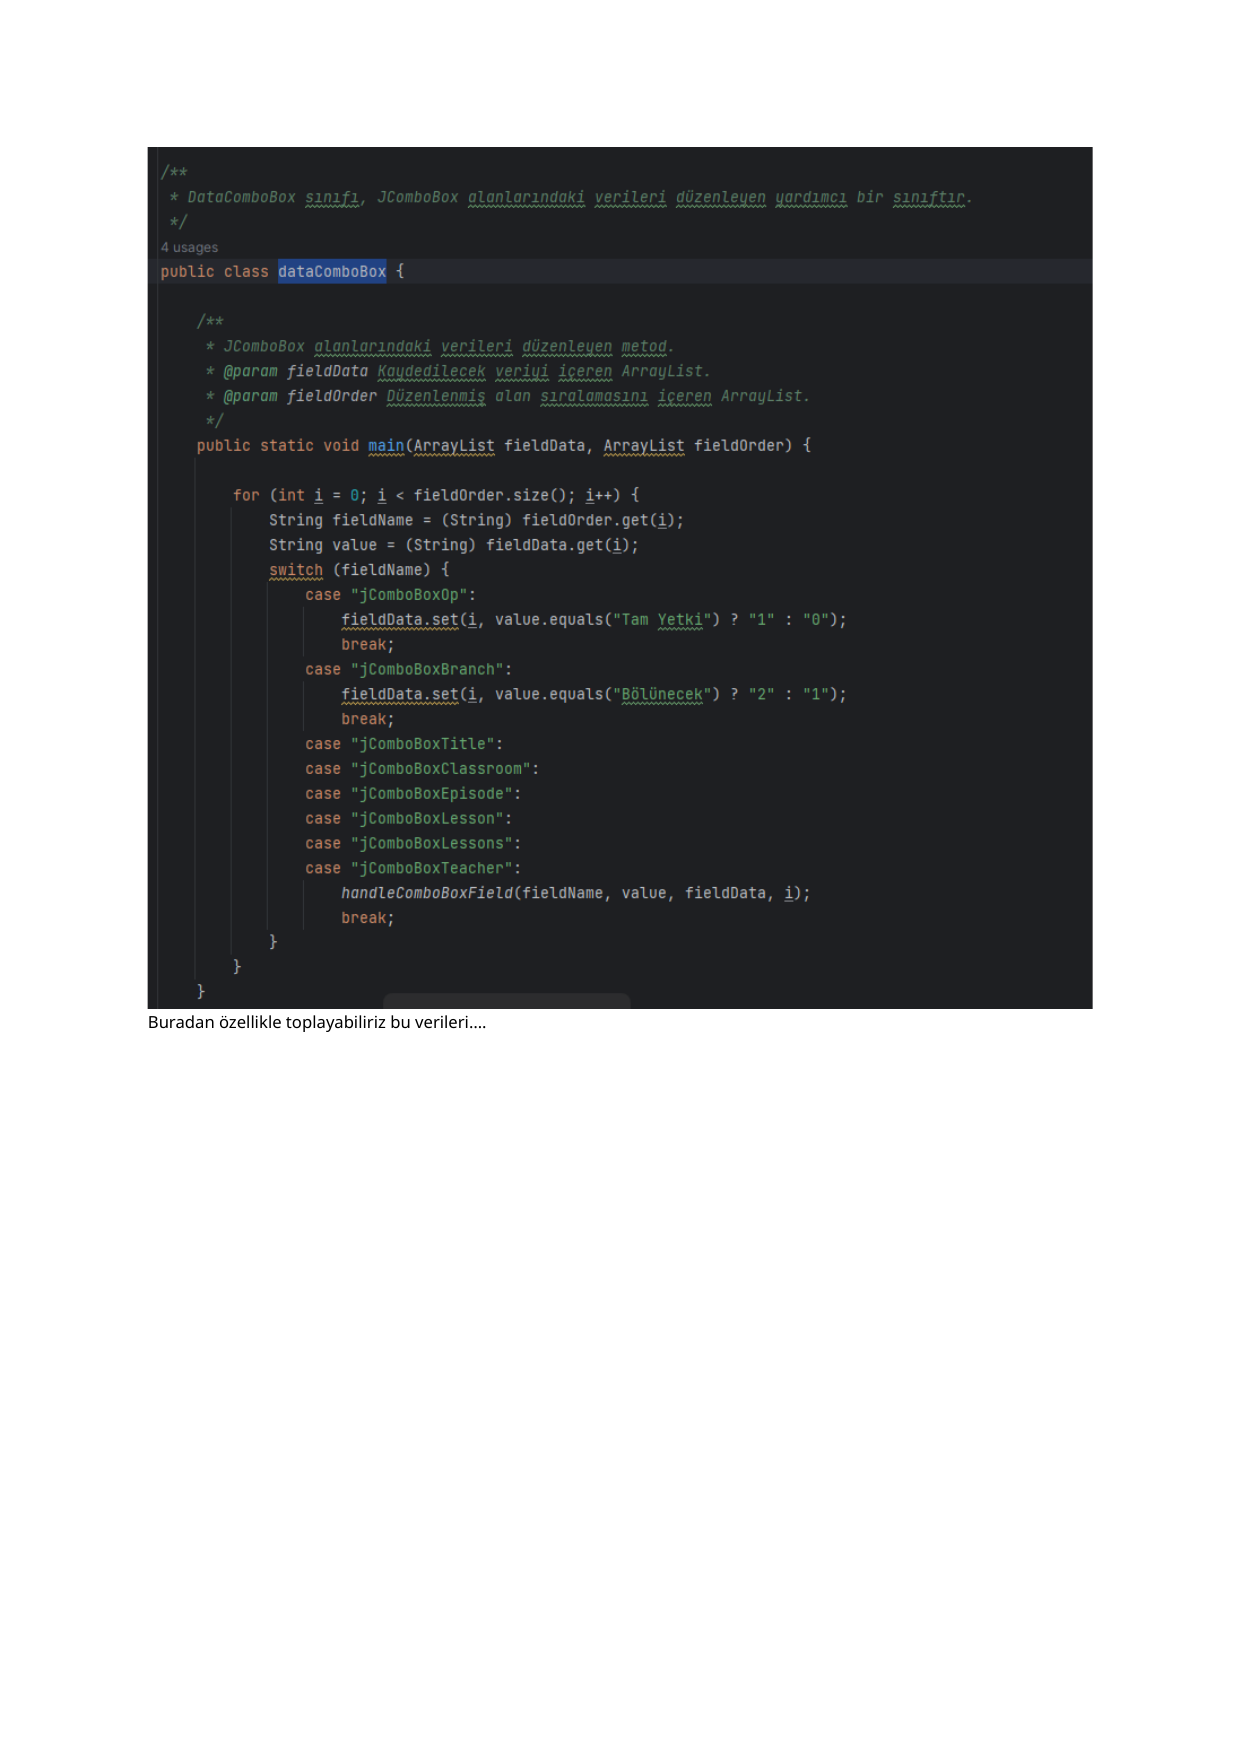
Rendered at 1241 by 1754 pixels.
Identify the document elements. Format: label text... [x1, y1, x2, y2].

picture [147, 147, 1093, 1009]
text Şimdi sonraki olayımız DataComboBox methodu burası cok önemli cünkü Foreing key olan verileri comboboxta adını gösteriyorduk fakat bunları id olarak kayıt edeceğimiz için verileri toplamamız lazım… Buradan özellikle toplayabiliriz bu verileri…. [148, 1009, 1093, 1033]
